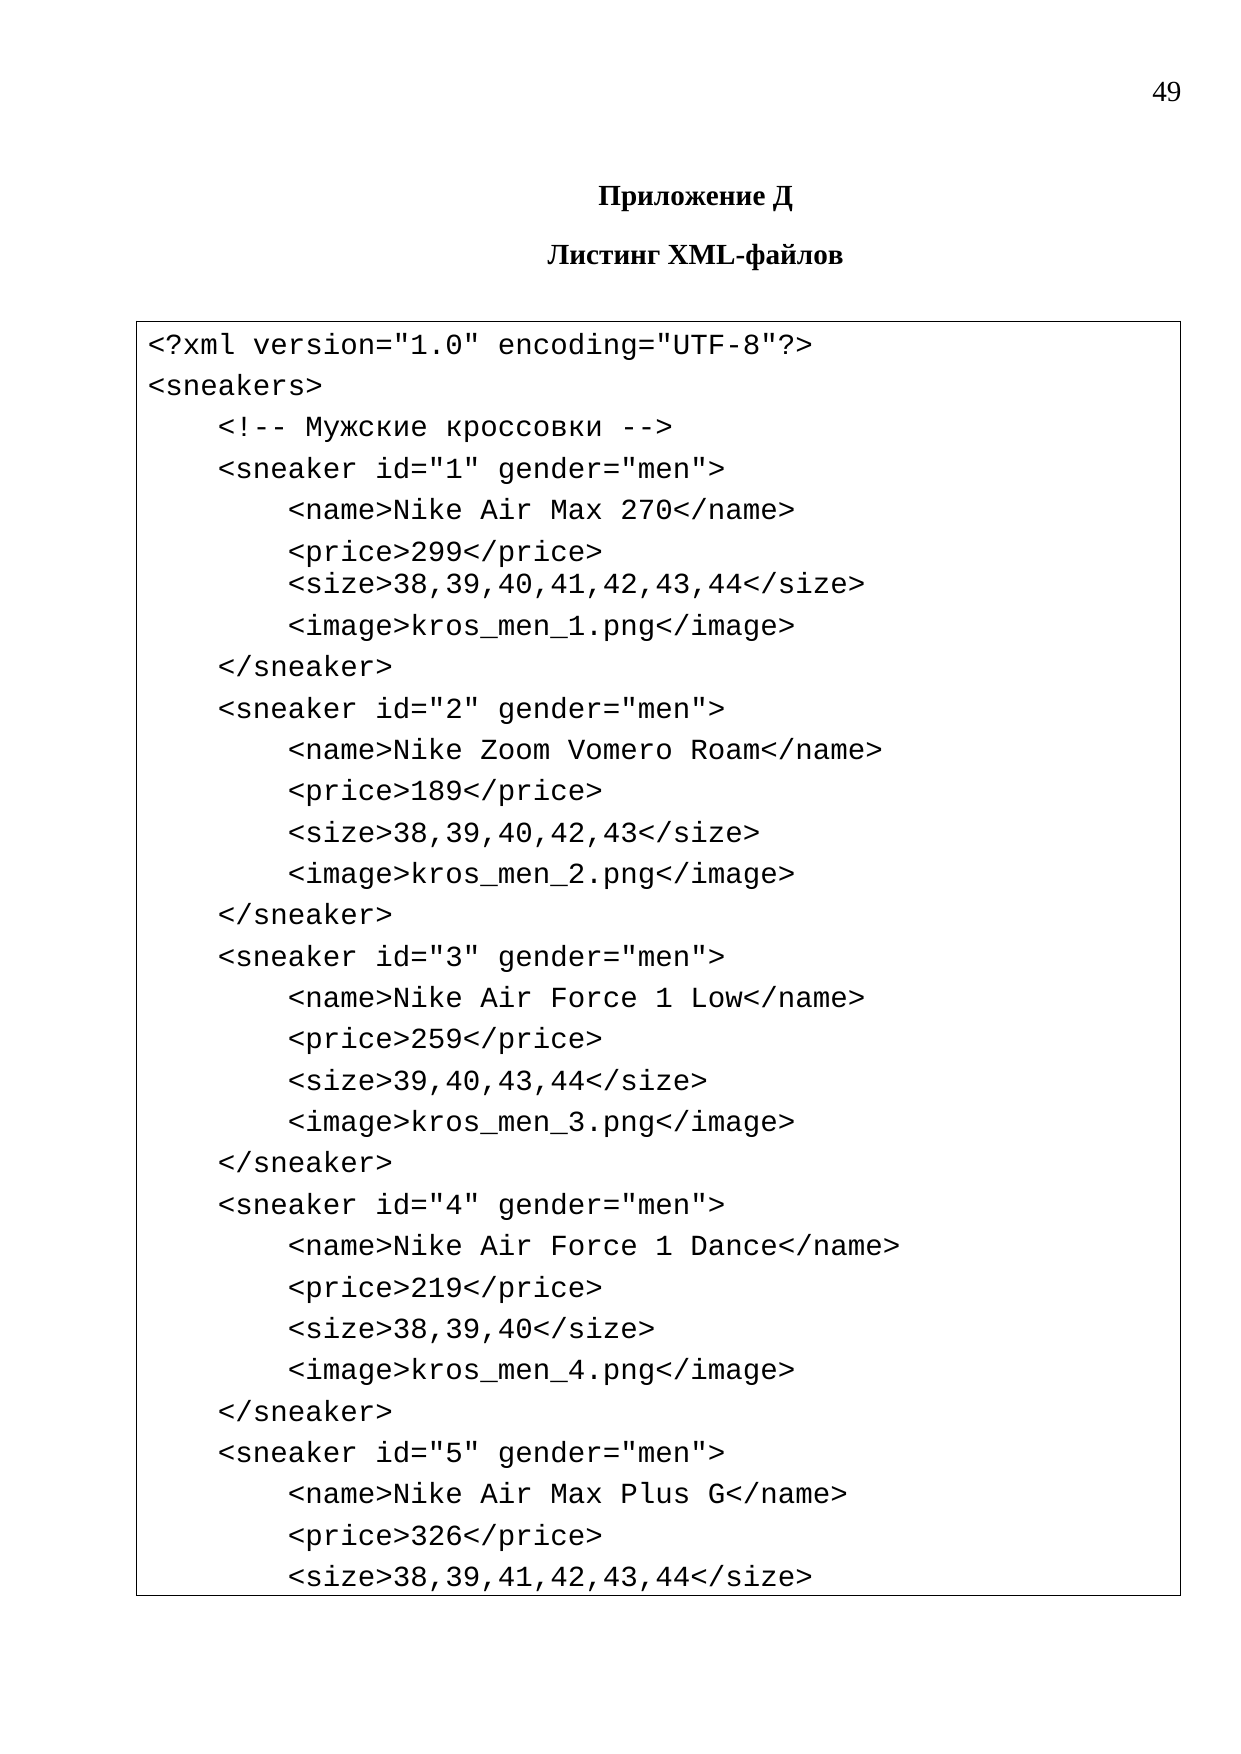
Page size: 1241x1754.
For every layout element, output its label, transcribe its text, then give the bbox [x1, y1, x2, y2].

subtitle Приложение Д [136, 178, 1181, 212]
text Листинг XML-файлов [136, 237, 1181, 271]
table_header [137, 322, 1180, 1595]
